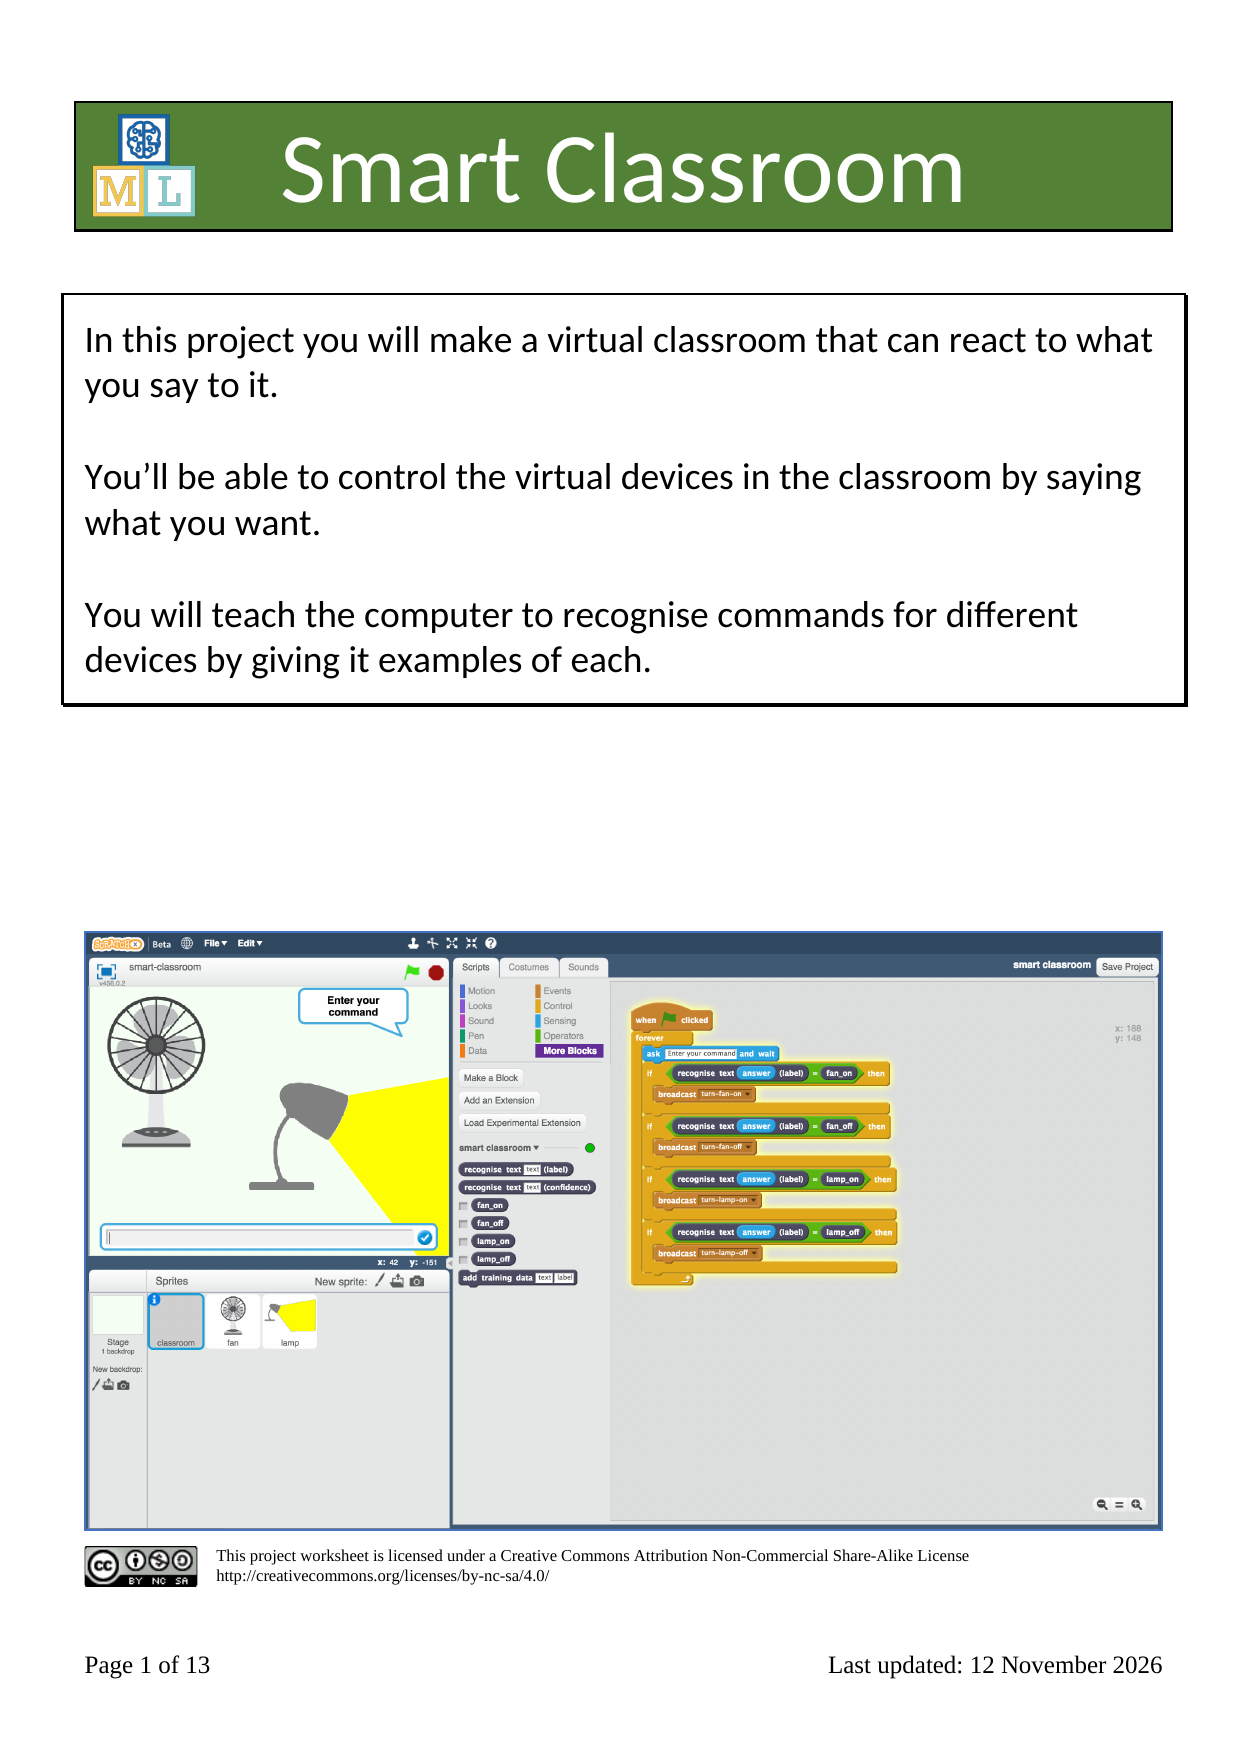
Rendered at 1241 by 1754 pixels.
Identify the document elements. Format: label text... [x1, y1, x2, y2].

picture [84, 1546, 198, 1587]
text In this project you will make a virtual classroom that can react to what you say to it. [64, 295, 1184, 407]
picture [70, 90, 218, 238]
text Smart Classroom [218, 103, 1171, 229]
text http://creativecommons.org/licenses/by-nc-sa/4.0/ [198, 1565, 1163, 1584]
picture [86, 933, 1161, 1529]
text You’ll be able to control the virtual devices in the classroom by saying what you want. [84, 453, 1163, 545]
text You will teach the computer to recognise commands for different devices by giving it examples of each. [64, 568, 1184, 703]
text This project worksheet is licensed under a Creative Commons Attribution Non-Commercial Share-Alike License [198, 1546, 1163, 1565]
